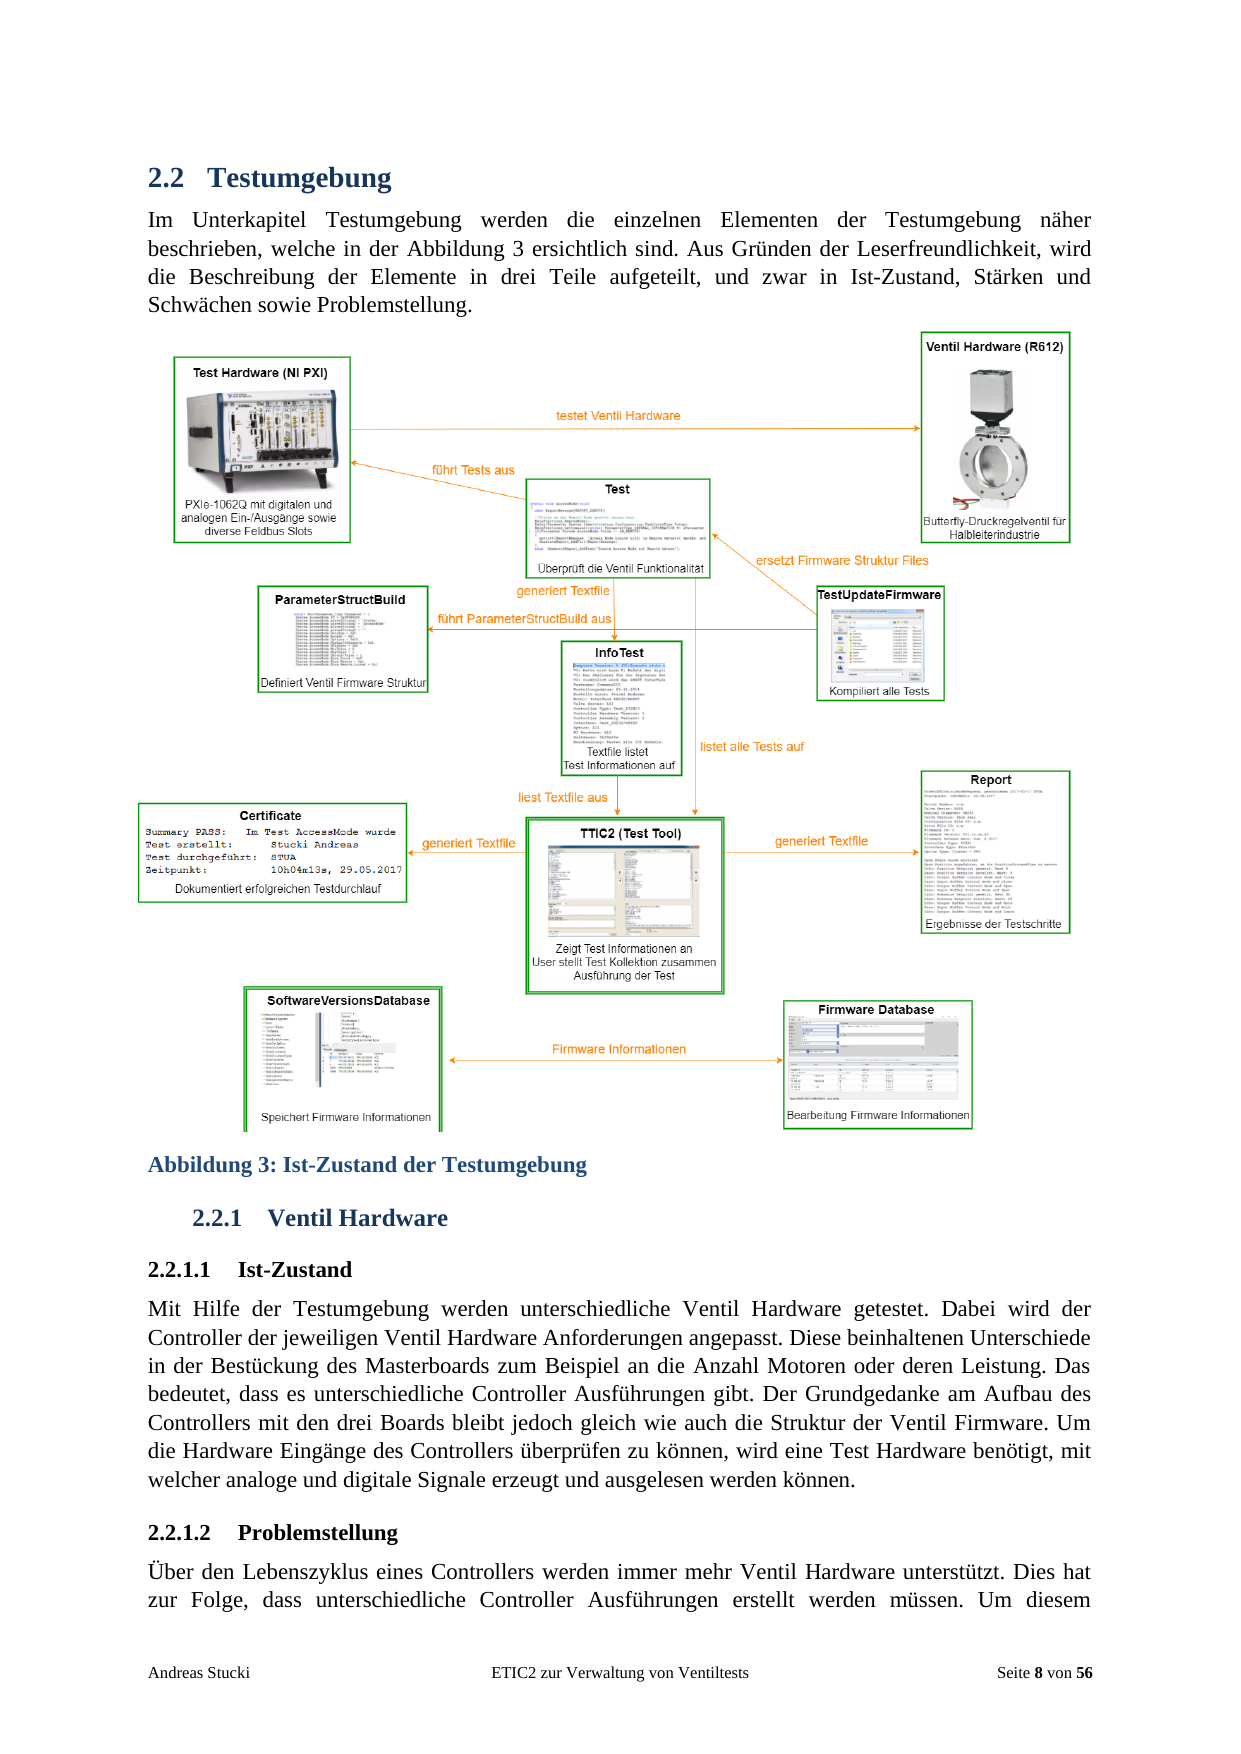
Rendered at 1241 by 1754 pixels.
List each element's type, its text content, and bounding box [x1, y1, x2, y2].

text Mit Hilfe der Testumgebung werden unterschiedliche Ventil Hardware getestet. Dabei wird der Controller der jeweiligen Ventil Hardware Anforderungen angepasst. Diese beinhaltenen Unterschiede in der Bestückung des Masterboards zum Beispiel an die Anzahl Motoren oder deren Leistung. Das bedeutet, dass es unterschiedliche Controller Ausführungen gibt. Der Grundgedanke am Aufbau des Controllers mit den drei Boards bleibt jedoch gleich wie auch die Struktur der Ventil Firmware. Um die Hardware Eingänge des Controllers überprüfen zu können, wird eine Test Hardware benötigt, mit welcher analoge und digitale Signale erzeugt und ausgelesen werden können. [148, 1295, 1092, 1492]
subtitle Testumgebung [148, 160, 1092, 194]
text Im Unterkapitel Testumgebung werden die einzelnen Elementen der Testumgebung näher beschrieben, welche in der Abbildung 3 ersichtlich sind. Aus Gründen der Leserfreundlichkeit, wird die Beschreibung der Elemente in drei Teile aufgeteilt, und zwar in Ist-Zustand, Stärken und Schwächen sowie Problemstellung. [148, 206, 1092, 318]
subtitle Ventil Hardware [192, 1203, 1092, 1231]
picture [137, 331, 1078, 1131]
subtitle Problemstellung [148, 1519, 1092, 1546]
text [148, 1558, 1092, 1613]
subtitle Ist-Zustand [148, 1256, 1092, 1283]
